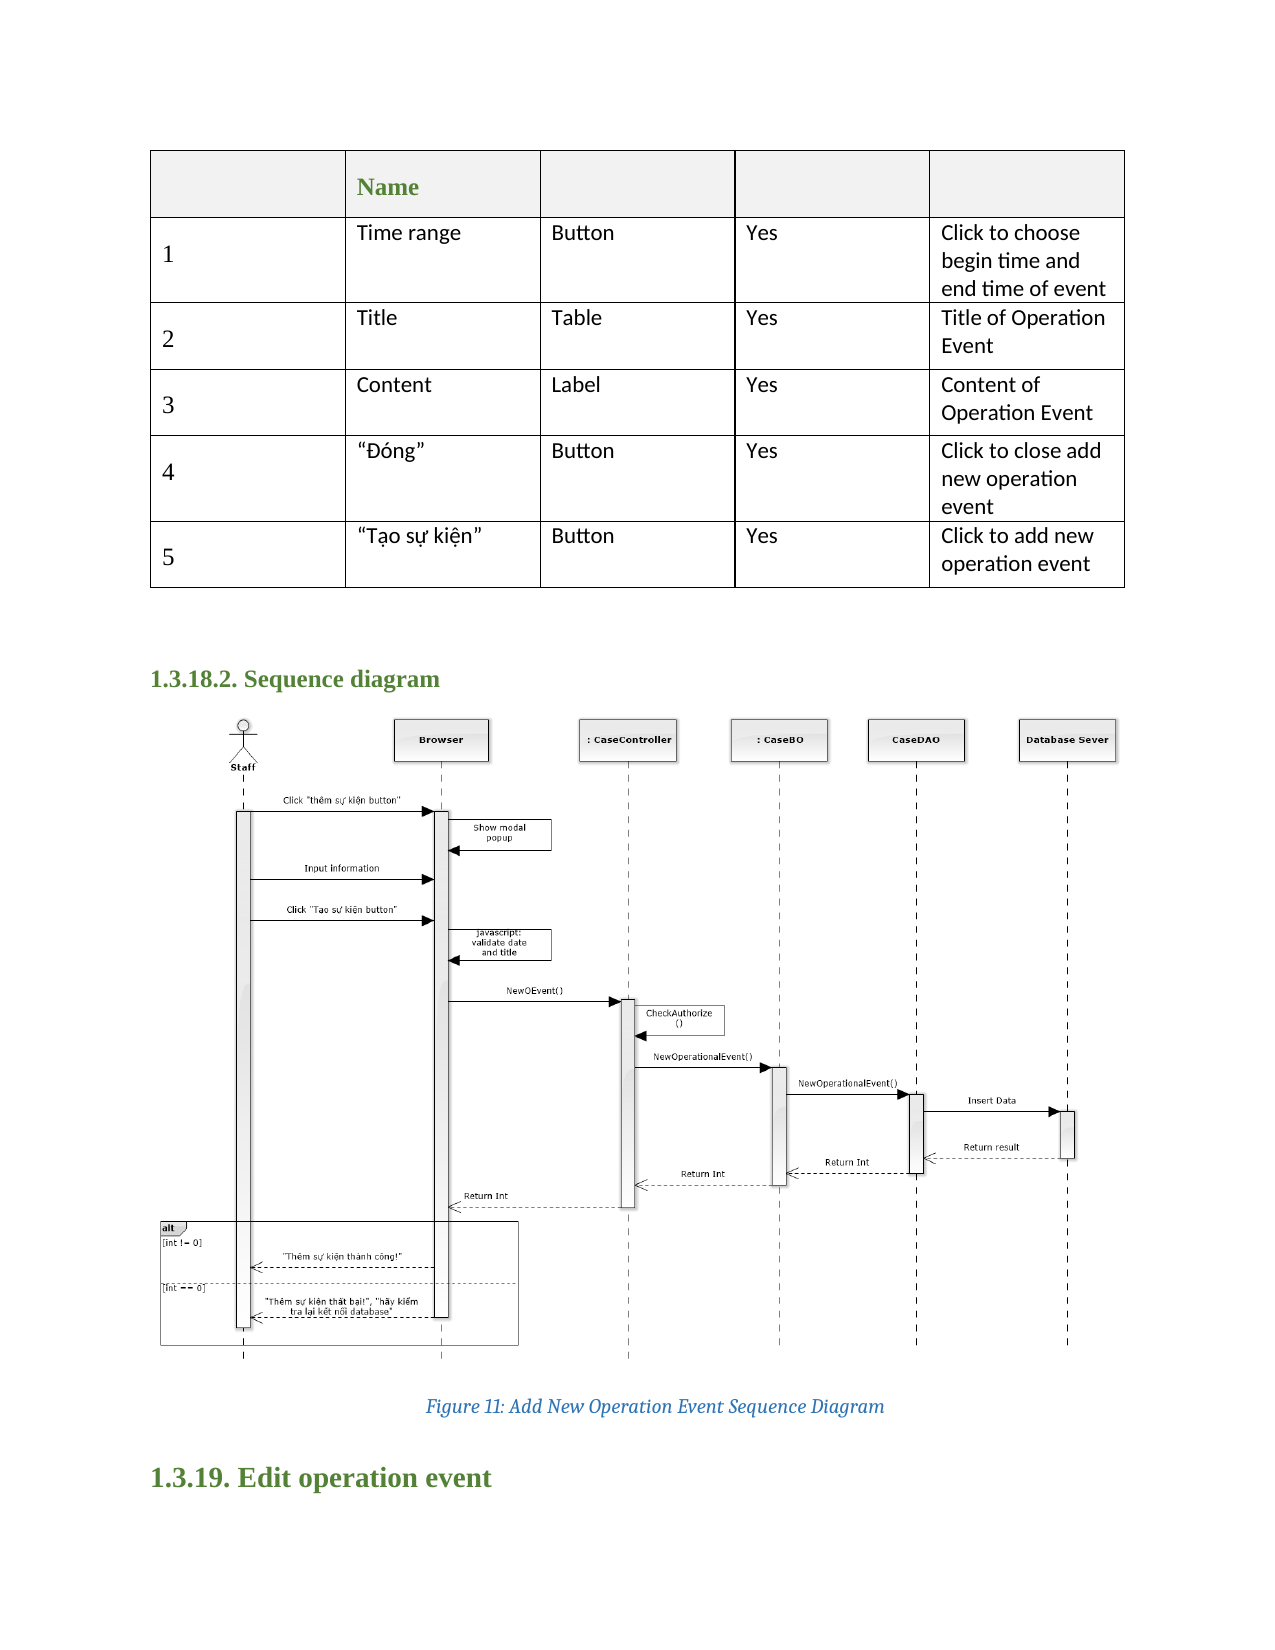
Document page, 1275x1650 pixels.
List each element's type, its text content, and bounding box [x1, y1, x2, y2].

table_cell Content [346, 370, 540, 435]
subtitle Edit operation event [150, 1460, 1125, 1494]
table_cell Content of Operation Event [930, 370, 1124, 435]
table_cell Title [346, 303, 540, 369]
table_cell “Tạo sự kiện” [346, 522, 540, 587]
table_cell Button [541, 436, 734, 521]
table_cell 3 [151, 370, 345, 435]
table_header Description [930, 151, 1124, 217]
table_cell Yes [736, 436, 929, 521]
table_cell Title of Operation Event [930, 303, 1124, 369]
table_header Object/Control Name [346, 151, 540, 217]
table_header Type [541, 151, 734, 217]
table_cell 4 [151, 436, 345, 521]
table_cell Yes [736, 370, 929, 435]
table_cell Click to close add new operation event [930, 436, 1124, 521]
table_cell 5 [151, 522, 345, 587]
table_cell 1 [151, 218, 345, 302]
table_header Required [736, 151, 929, 217]
table_cell Time range [346, 218, 540, 302]
table_cell Click to choose begin time and end time of event [930, 218, 1124, 302]
table_cell “Đóng” [346, 436, 540, 521]
table_cell Yes [736, 522, 929, 587]
table_cell Label [541, 370, 734, 435]
subtitle Sequence diagram [150, 664, 1125, 693]
table_cell Table [541, 303, 734, 369]
table_cell Button [541, 522, 734, 587]
table_cell Click to add new operation event [930, 522, 1124, 587]
table_cell Yes [736, 218, 929, 302]
table_cell 2 [151, 303, 345, 369]
table_header No [151, 151, 345, 217]
table_cell Yes [736, 303, 929, 369]
table_cell Button [541, 218, 734, 302]
picture [150, 709, 1125, 1376]
